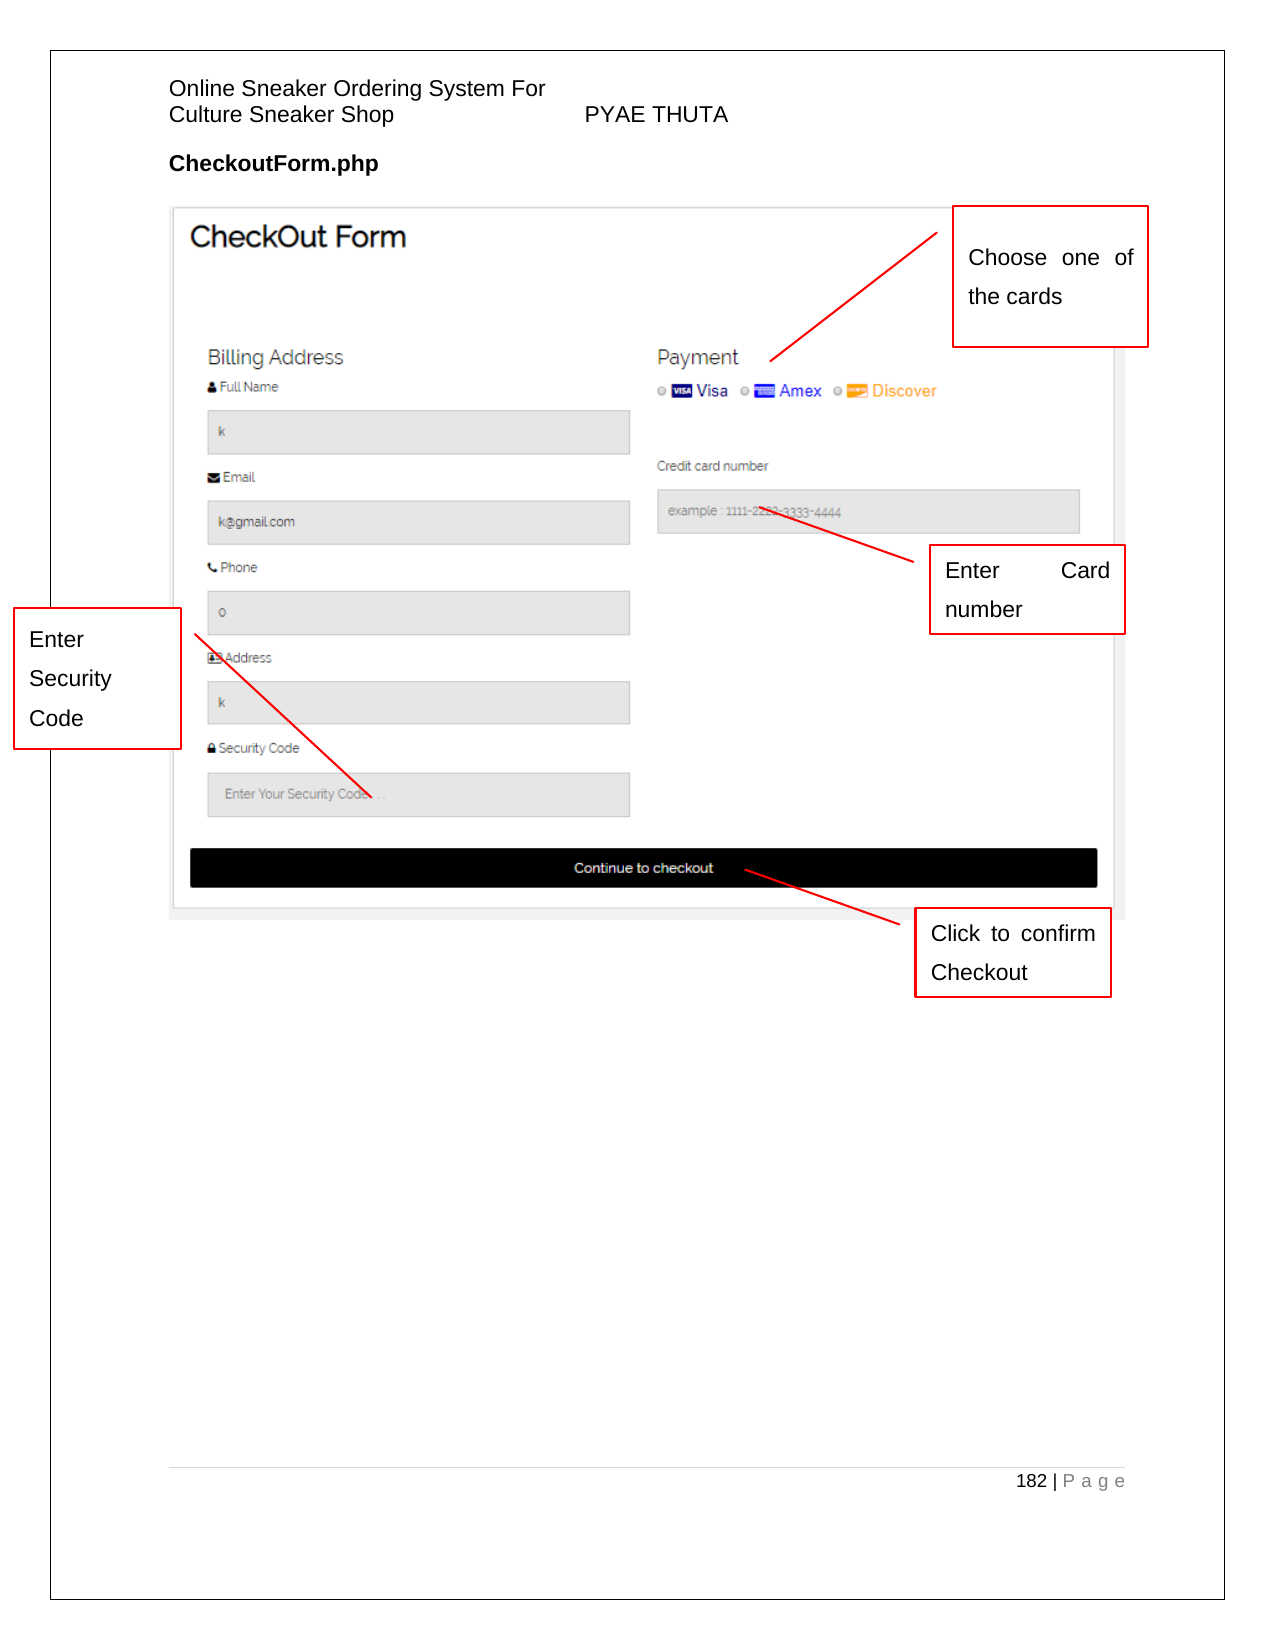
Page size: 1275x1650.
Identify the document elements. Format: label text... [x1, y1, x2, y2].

picture [168, 206, 1125, 920]
text CheckoutForm.php [169, 150, 1125, 176]
